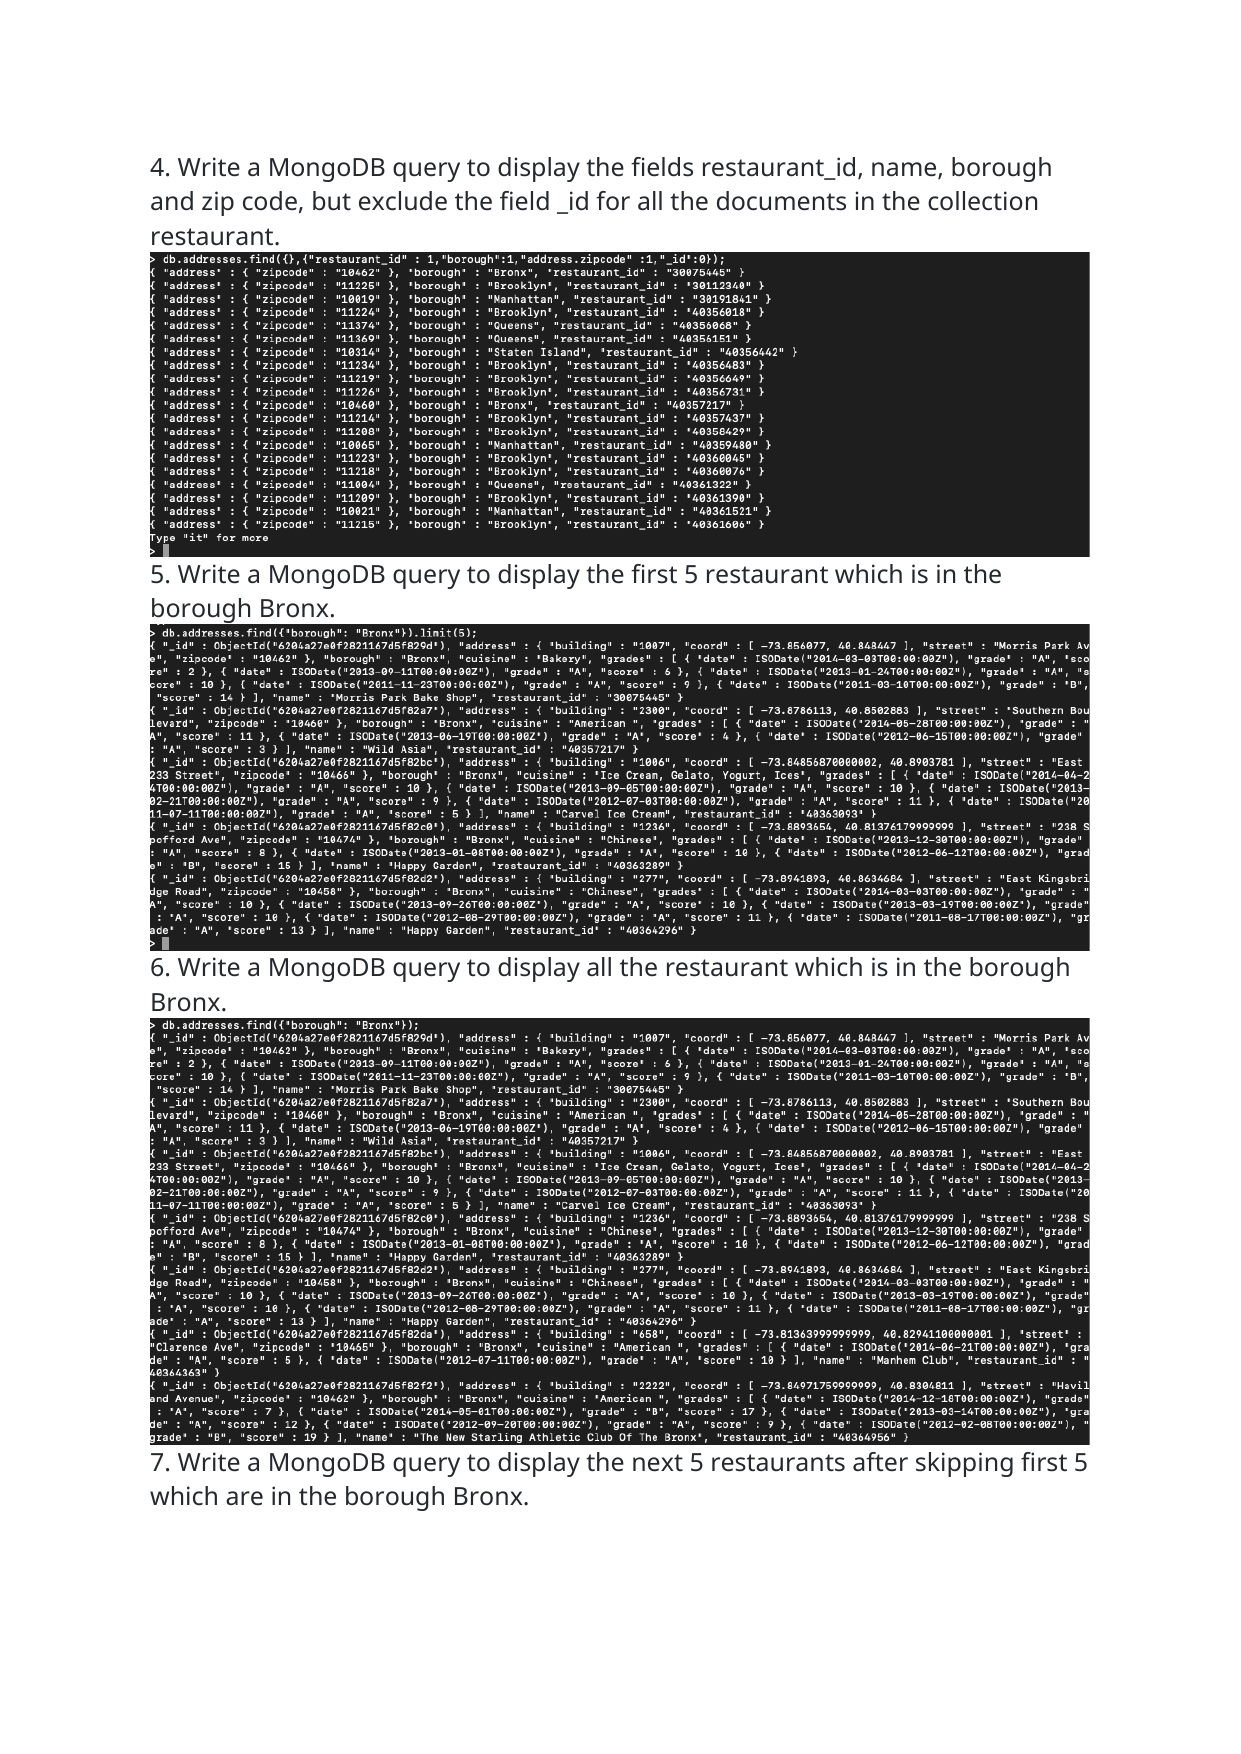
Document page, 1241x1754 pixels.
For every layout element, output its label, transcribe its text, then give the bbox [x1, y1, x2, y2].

text borough Bronx. [150, 591, 1090, 624]
text 7. Write a MongoDB query to display the next 5 restaurants after skipping first 5 [150, 1445, 1090, 1479]
picture [150, 624, 1090, 951]
text which are in the borough Bronx. [150, 1479, 1090, 1513]
text restaurant. [150, 218, 1090, 252]
text 4. Write a MongoDB query to display the fields restaurant_id, name, borough and zip code, but exclude the field _id for all the documents in the collection [150, 150, 1090, 218]
text Bronx. [150, 984, 1090, 1018]
picture [150, 252, 1090, 557]
picture [150, 1018, 1090, 1445]
text 6. Write a MongoDB query to display all the restaurant which is in the borough [150, 951, 1090, 984]
text 5. Write a MongoDB query to display the first 5 restaurant which is in the [150, 557, 1090, 591]
